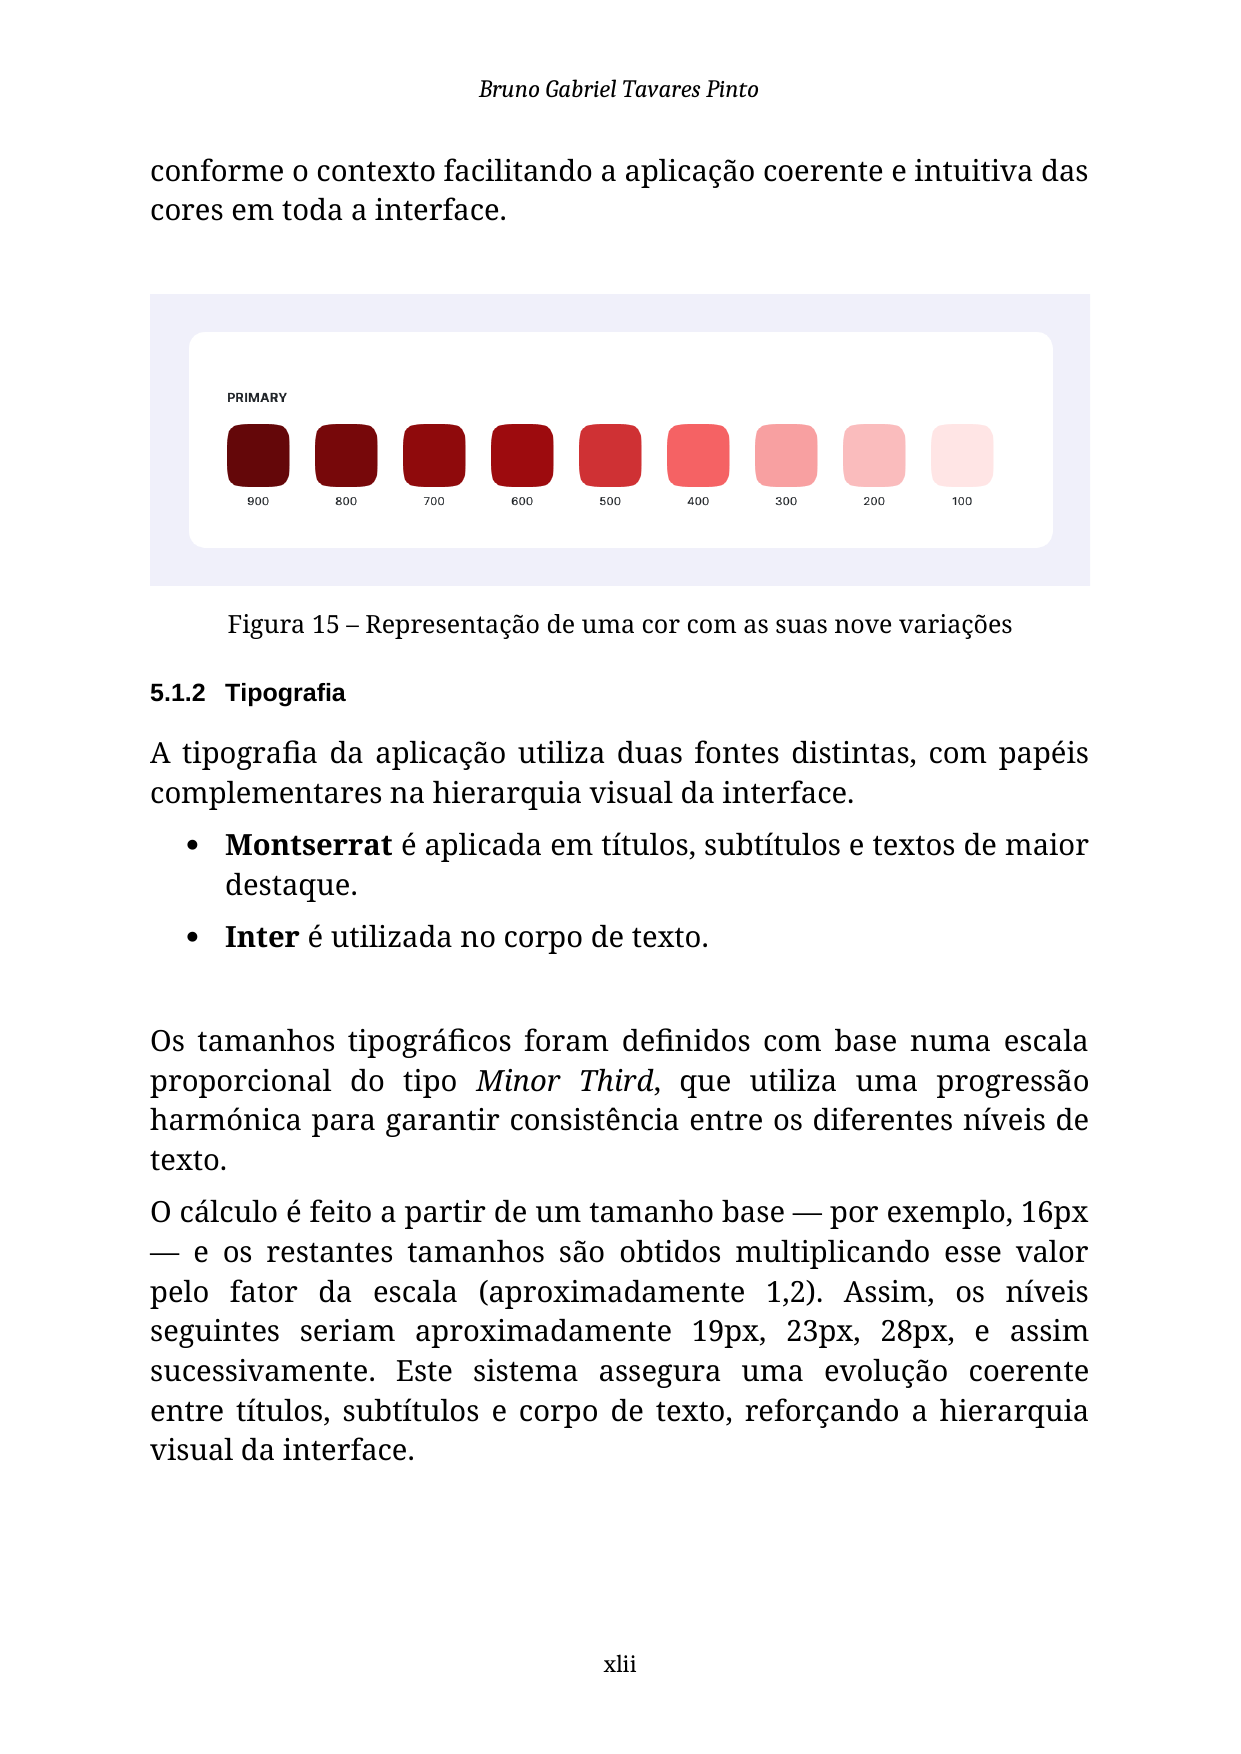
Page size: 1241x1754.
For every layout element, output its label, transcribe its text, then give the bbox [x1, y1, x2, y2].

text O cálculo é feito a partir de um tamanho base — por exemplo, 16px — e os restantes tamanhos são obtidos multiplicando esse valor pelo fator da escala (aproximadamente 1,2). Assim, os níveis seguintes seriam aproximadamente 19px, 23px, 28px, e assim sucessivamente. Este sistema assegura uma evolução coerente entre títulos, subtítulos e corpo de texto, reforçando a hierarquia visual da interface. [150, 1192, 1090, 1469]
list Inter é utilizada no corpo de texto. [187, 916, 1090, 956]
list Montserrat é aplicada em títulos, subtítulos e textos de maior destaque. [187, 824, 1090, 903]
text Figura 15 – Representação de uma cor com as suas nove variações [150, 607, 1090, 641]
picture [150, 294, 1091, 586]
text A tipografia da aplicação utiliza duas fontes distintas, com papéis complementares na hierarquia visual da interface. [150, 732, 1090, 812]
subtitle Tipografia [150, 678, 1090, 707]
text Os tamanhos tipográficos foram definidos com base numa escala proporcional do tipo Minor Third, que utiliza uma progressão harmónica para garantir consistência entre os diferentes níveis de texto. [150, 1020, 1090, 1179]
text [150, 150, 1090, 229]
